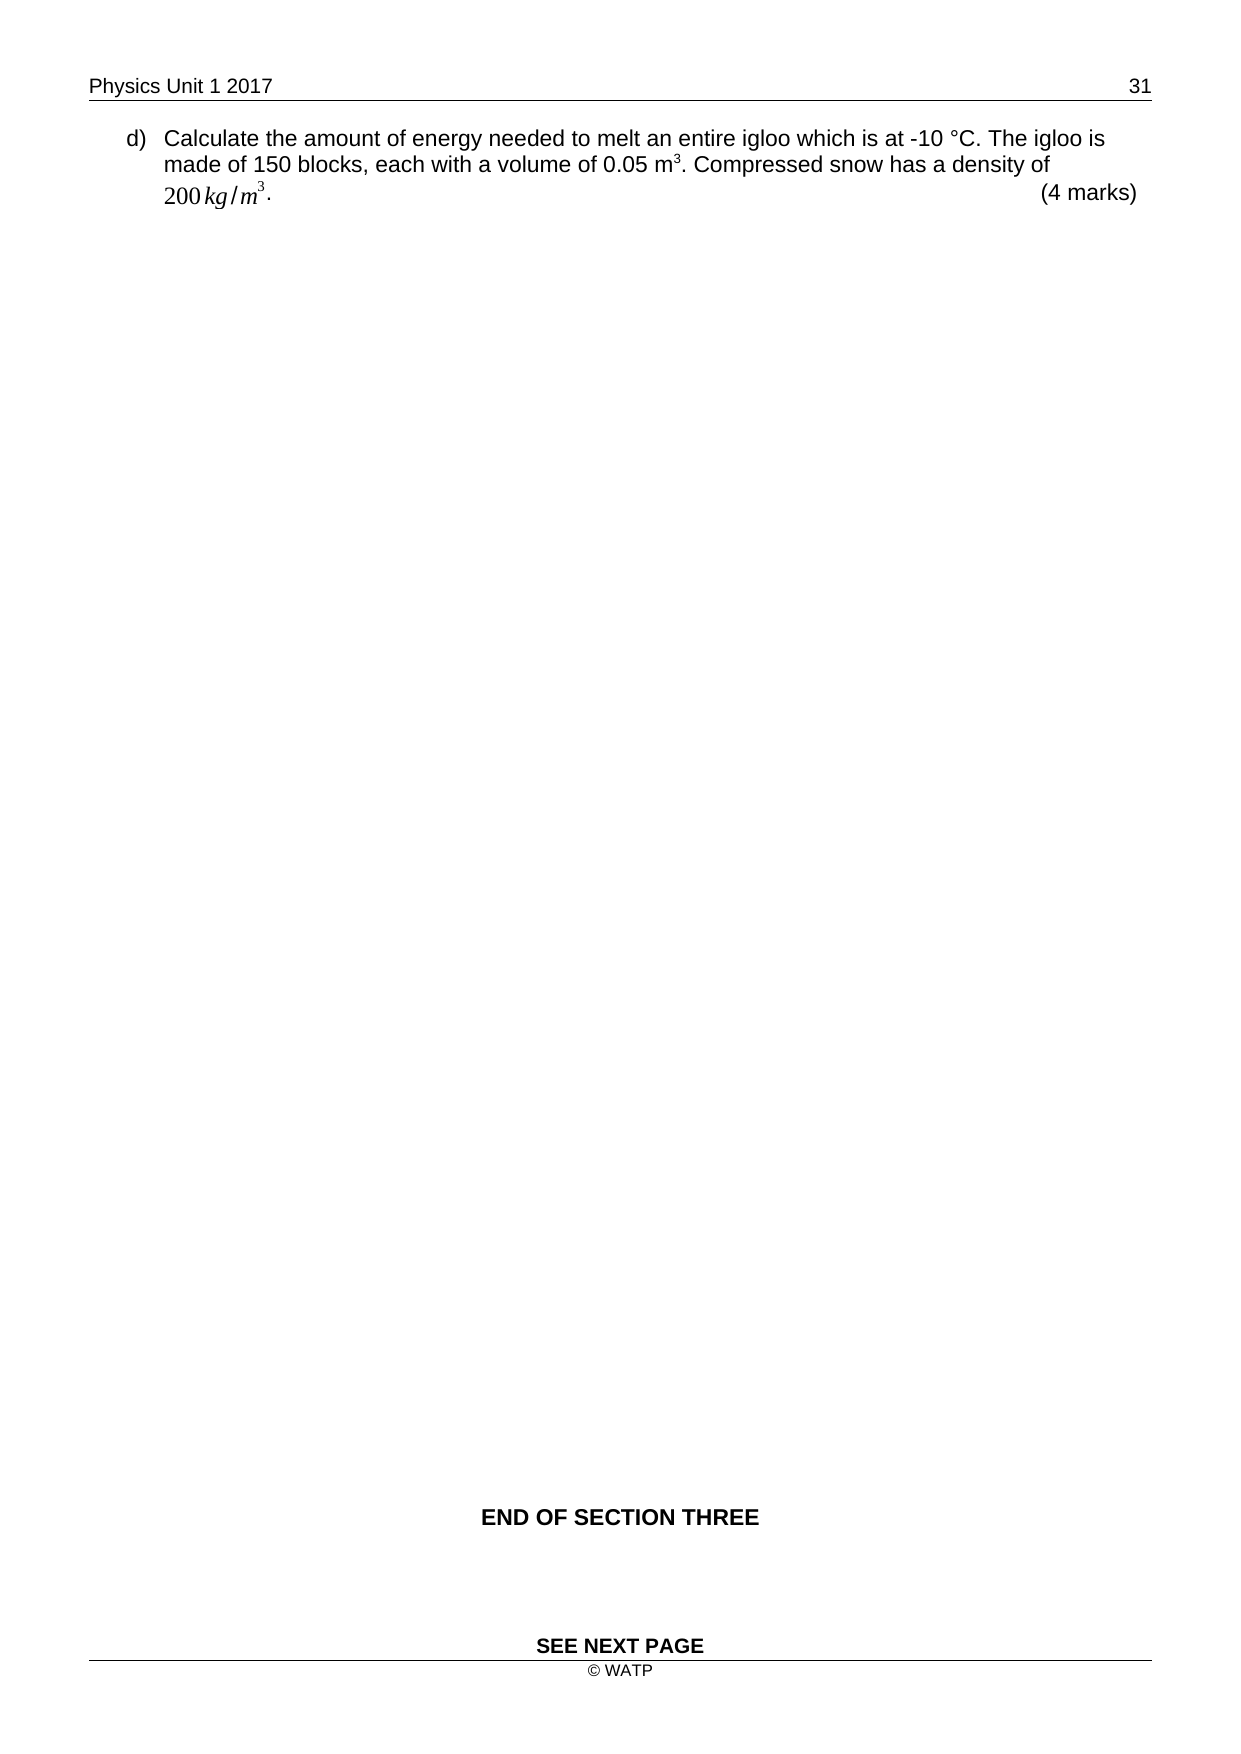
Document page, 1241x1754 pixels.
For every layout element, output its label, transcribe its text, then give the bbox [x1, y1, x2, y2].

list Calculate the amount of energy needed to melt an entire igloo which is at -10 °C. The igloo is made of 150 blocks, each with a volume of 0.05 m3. Compressed snow has a density of . (4 marks) [126, 125, 1152, 209]
text END OF SECTION THREE [89, 1504, 1152, 1530]
